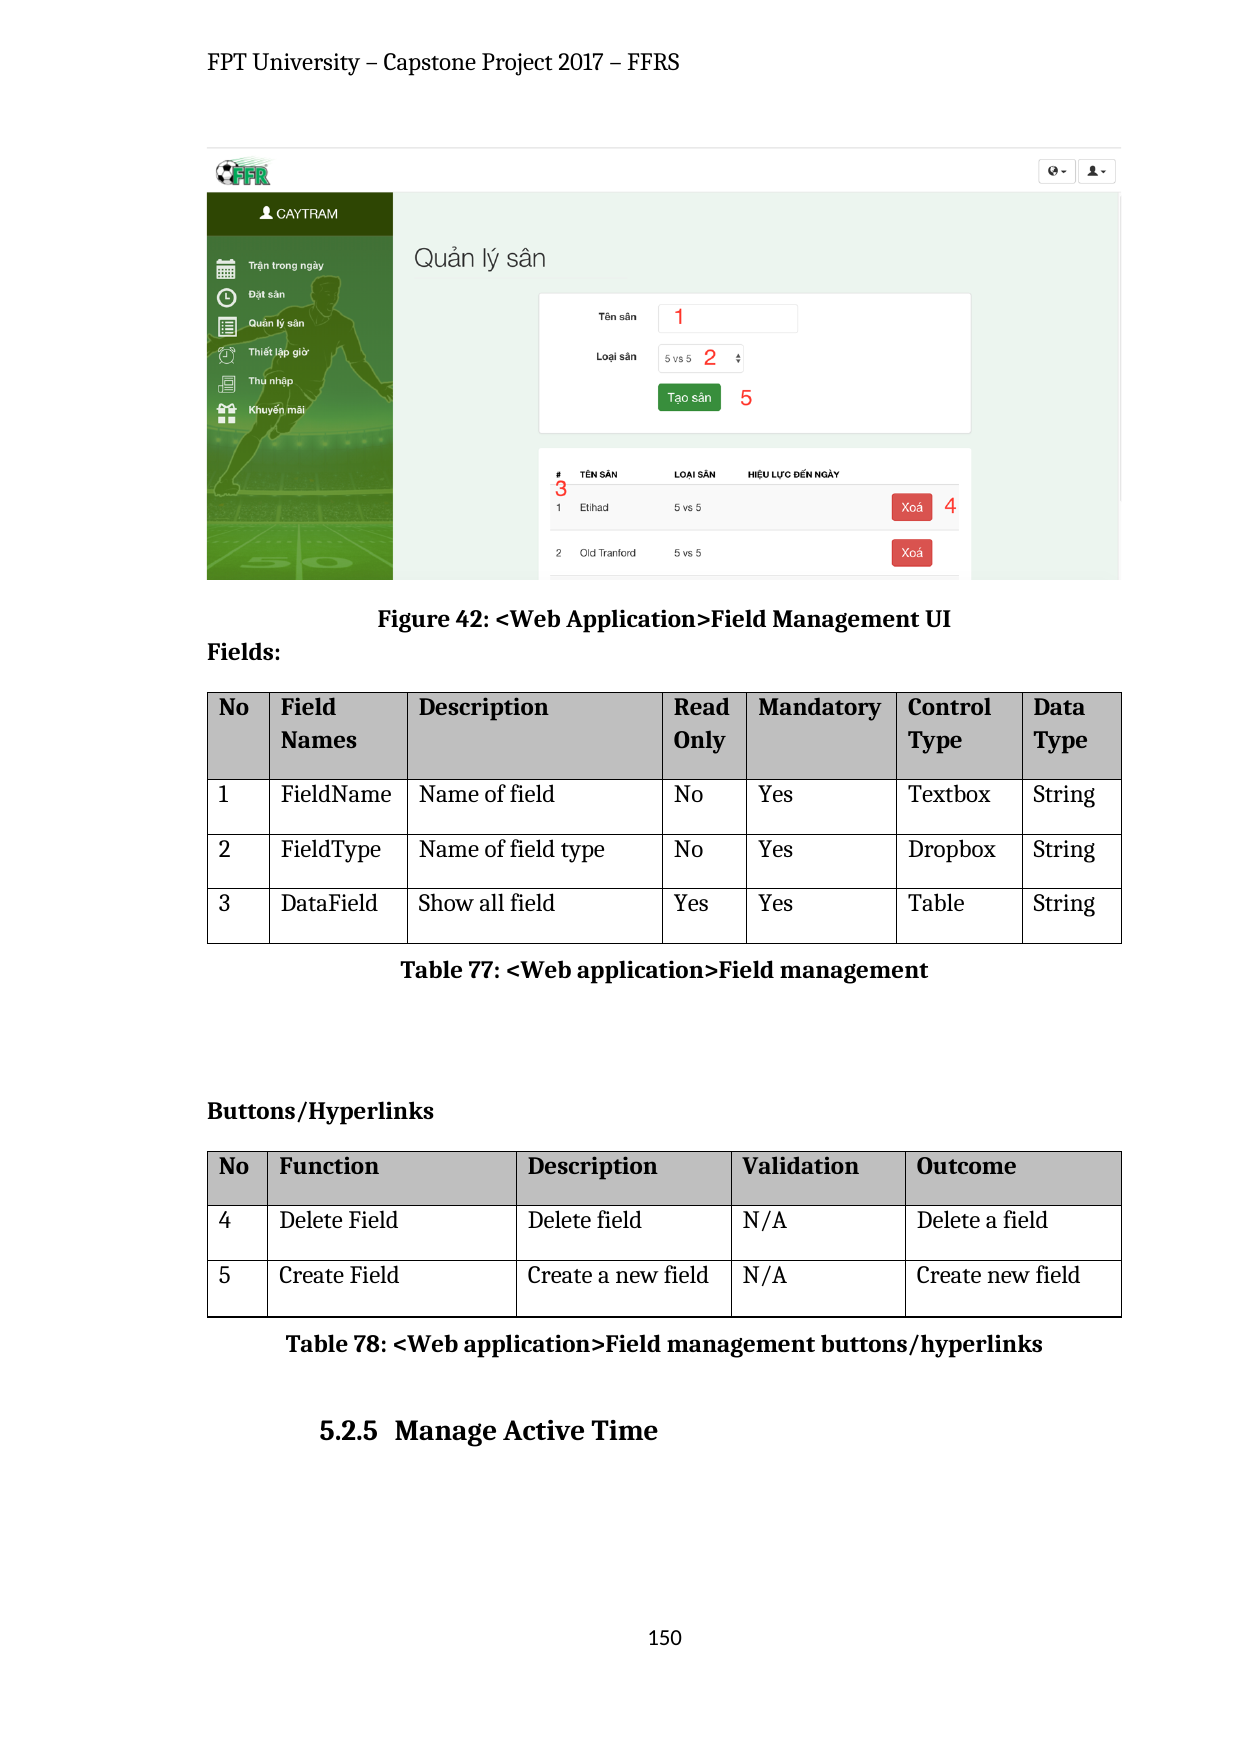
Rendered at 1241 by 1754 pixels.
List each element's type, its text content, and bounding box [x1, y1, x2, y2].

text Fields: [207, 638, 1122, 667]
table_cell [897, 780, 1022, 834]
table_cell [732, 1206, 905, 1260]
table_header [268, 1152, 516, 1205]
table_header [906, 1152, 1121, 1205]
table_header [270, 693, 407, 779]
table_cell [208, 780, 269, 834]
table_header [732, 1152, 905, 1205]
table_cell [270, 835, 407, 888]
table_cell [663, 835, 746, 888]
picture [206, 147, 1122, 580]
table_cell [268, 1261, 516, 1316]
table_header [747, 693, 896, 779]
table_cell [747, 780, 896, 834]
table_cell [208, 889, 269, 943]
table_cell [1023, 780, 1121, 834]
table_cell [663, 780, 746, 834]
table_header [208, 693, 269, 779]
list Table 78: <Web application>Field management buttons/hyperlinks [207, 1330, 1122, 1359]
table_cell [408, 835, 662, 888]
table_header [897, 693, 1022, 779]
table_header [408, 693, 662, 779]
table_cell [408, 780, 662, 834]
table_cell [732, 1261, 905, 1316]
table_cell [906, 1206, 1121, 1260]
text Figure 42: <Web Application>Field Management UI [207, 605, 1122, 634]
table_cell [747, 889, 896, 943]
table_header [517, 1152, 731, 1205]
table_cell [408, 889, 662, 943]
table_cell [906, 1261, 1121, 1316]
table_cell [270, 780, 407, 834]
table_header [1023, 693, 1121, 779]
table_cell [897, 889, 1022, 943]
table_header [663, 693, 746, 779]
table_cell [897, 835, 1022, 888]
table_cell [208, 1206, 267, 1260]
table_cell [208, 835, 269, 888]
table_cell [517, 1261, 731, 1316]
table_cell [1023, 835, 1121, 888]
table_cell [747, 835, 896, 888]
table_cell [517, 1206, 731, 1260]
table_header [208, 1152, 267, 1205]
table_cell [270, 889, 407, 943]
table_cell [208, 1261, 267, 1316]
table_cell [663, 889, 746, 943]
subtitle Manage Active Time [319, 1414, 1122, 1448]
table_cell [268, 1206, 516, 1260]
list Table 77: <Web application>Field management [207, 956, 1122, 985]
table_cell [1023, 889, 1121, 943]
text Buttons/Hyperlinks [207, 1097, 1122, 1126]
